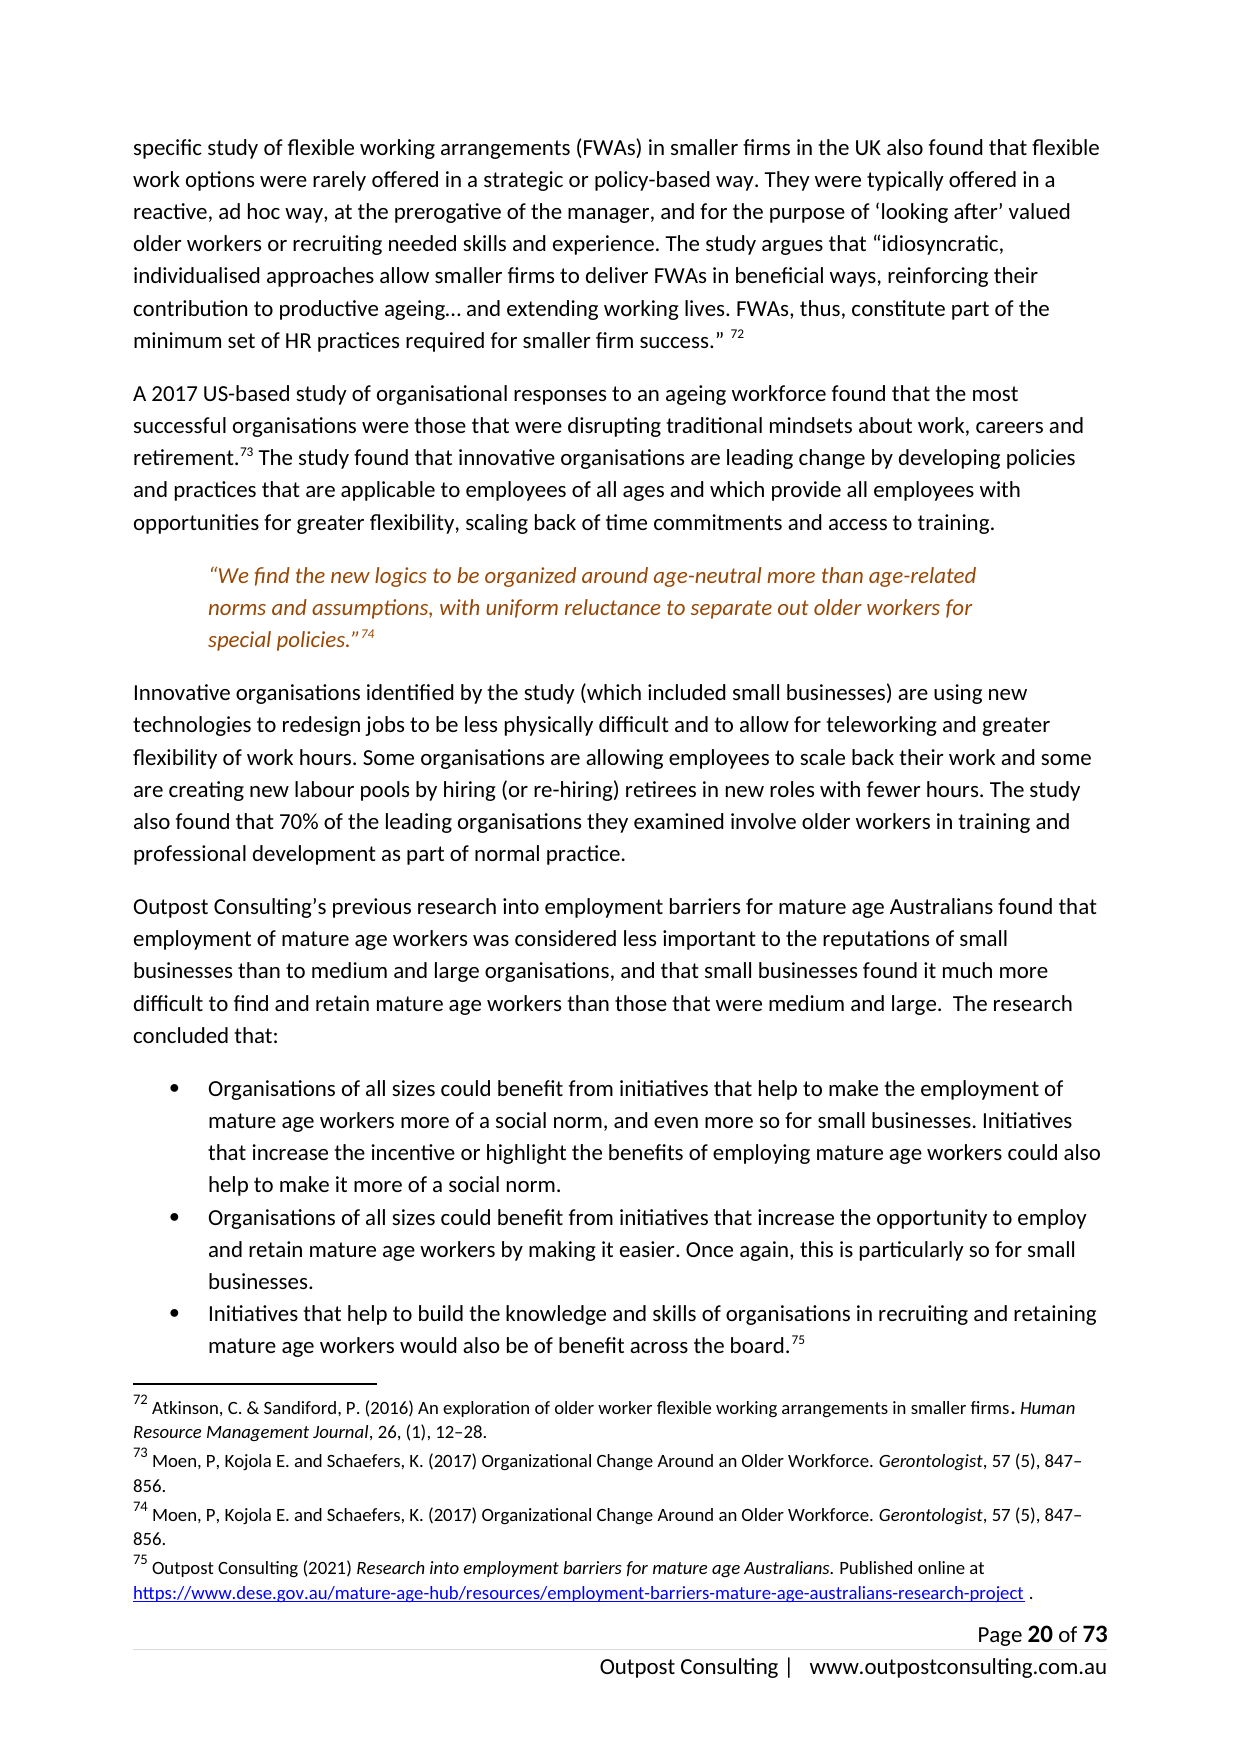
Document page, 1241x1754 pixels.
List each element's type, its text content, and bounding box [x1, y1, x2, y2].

text A 2017 US-based study of organisational responses to an ageing workforce found that the most successful organisations were those that were disrupting traditional mindsets about work, careers and retirement. The study found that innovative organisations are leading change by developing policies and practices that are applicable to employees of all ages and which provide all employees with opportunities for greater flexibility, scaling back of time commitments and access to training. [133, 379, 1107, 536]
text “We find the new logics to be organized around age-neutral more than age-related norms and assumptions, with uniform reluctance to separate out older workers for special policies.” [208, 561, 995, 653]
text The awareness raising activities in the UK study did not result in any change in implementation of flexible work arrangements as they were already dealt with on a case-by-case basis wherever possible. A specific study of flexible working arrangements (FWAs) in smaller firms in the UK also found that flexible work options were rarely offered in a strategic or policy-based way. They were typically offered in a reactive, ad hoc way, at the prerogative of the manager, and for the purpose of ‘looking after’ valued older workers or recruiting needed skills and experience. The study argues that “idiosyncratic, individualised approaches allow smaller firms to deliver FWAs in beneficial ways, reinforcing their contribution to productive ageing… and extending working lives. FWAs, thus, constitute part of the minimum set of HR practices required for smaller firm success.” [133, 133, 1107, 354]
text Outpost Consulting’s previous research into employment barriers for mature age Australians found that employment of mature age workers was considered less important to the reputations of small businesses than to medium and large organisations, and that small businesses found it much more difficult to find and retain mature age workers than those that were medium and large. The research concluded that: [133, 892, 1107, 1049]
text Innovative organisations identified by the study (which included small businesses) are using new technologies to redesign jobs to be less physically difficult and to allow for teleworking and greater flexibility of work hours. Some organisations are allowing employees to scale back their work and some are creating new labour pools by hiring (or re-hiring) retirees in new roles with fewer hours. The study also found that 70% of the leading organisations they examined involve older workers in training and professional development as part of normal practice. [133, 678, 1107, 867]
list Organisations of all sizes could benefit from initiatives that help to make the employment of mature age workers more of a social norm, and even more so for small businesses. Initiatives that increase the incentive or highlight the benefits of employing mature age workers could also help to make it more of a social norm. [170, 1074, 1107, 1198]
list Organisations of all sizes could benefit from initiatives that increase the opportunity to employ and retain mature age workers by making it easier. Once again, this is particularly so for small businesses. [170, 1203, 1107, 1295]
list Initiatives that help to build the knowledge and skills of organisations in recruiting and retaining mature age workers would also be of benefit across the board. [170, 1299, 1107, 1359]
